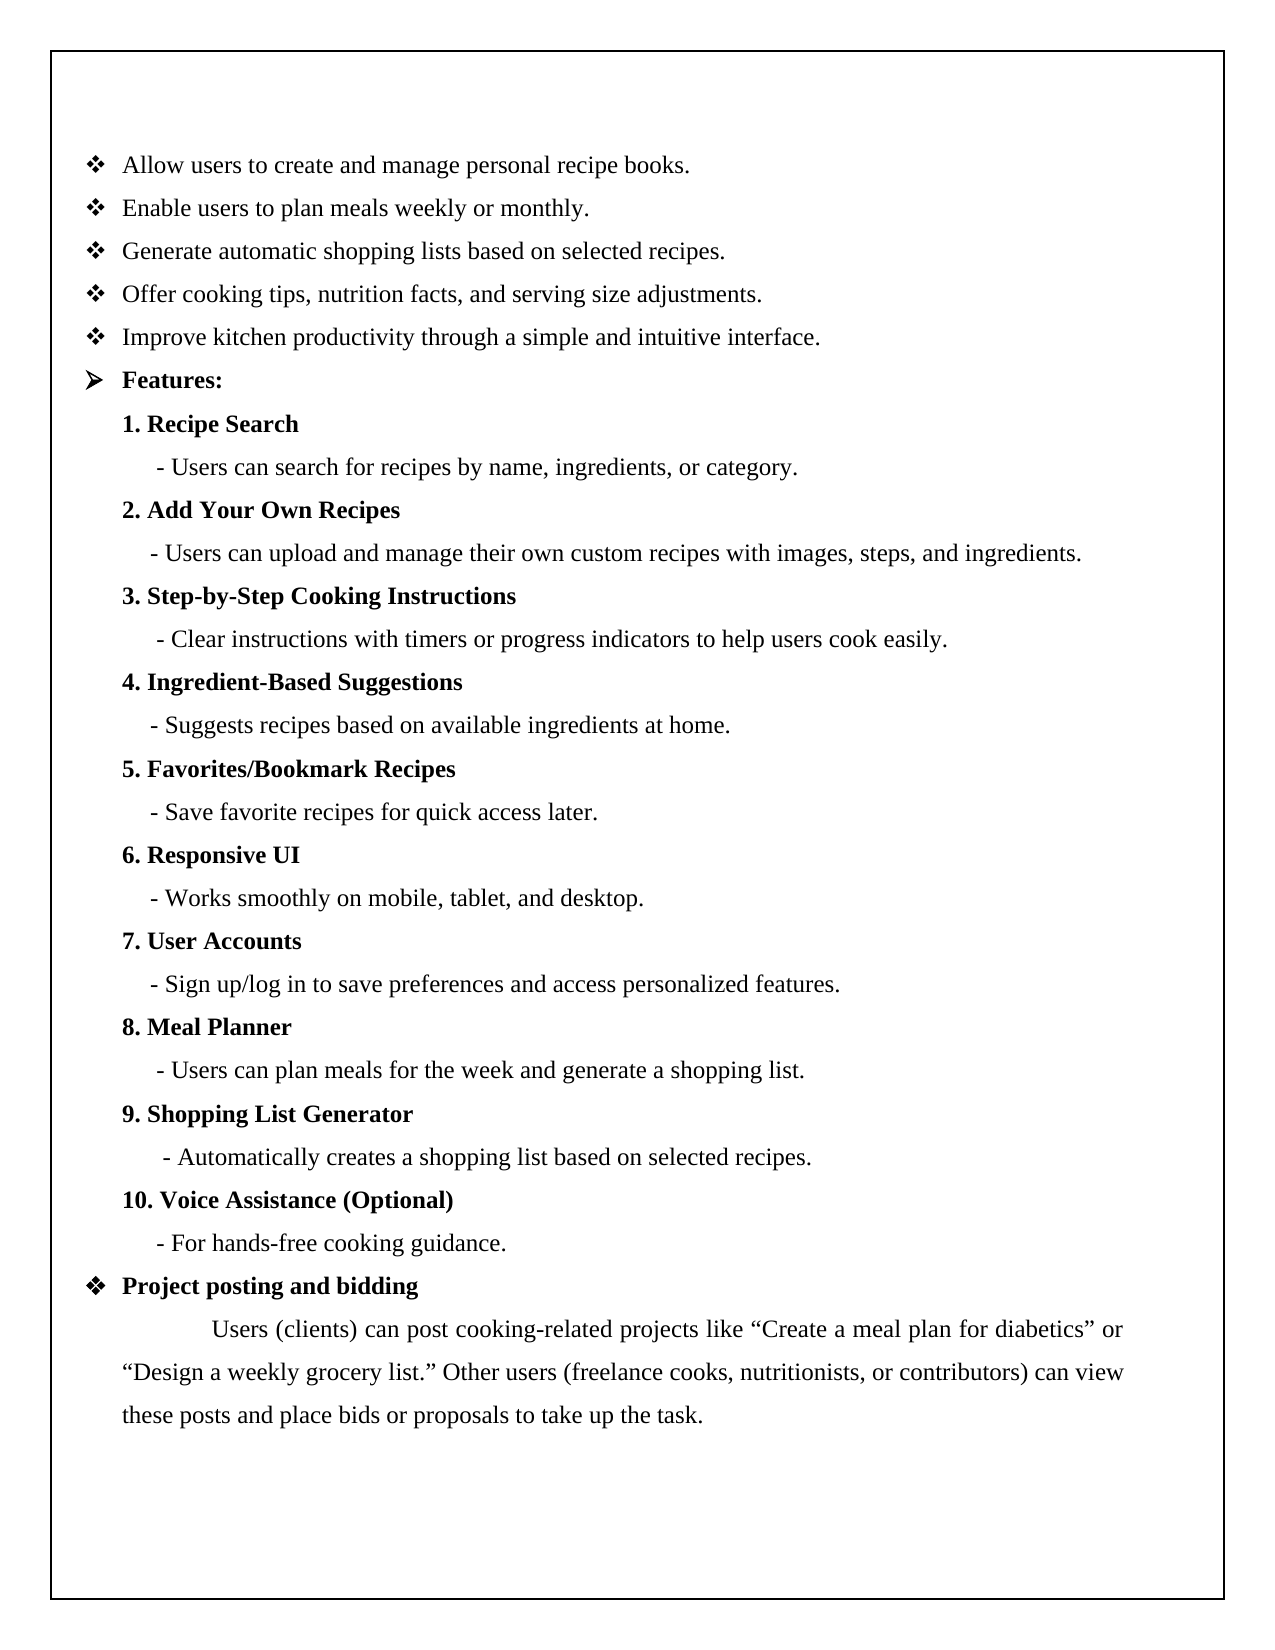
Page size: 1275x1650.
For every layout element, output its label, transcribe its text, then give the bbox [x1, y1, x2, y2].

list 2. Add Your Own Recipes [122, 495, 1125, 524]
list Features: [84, 366, 1125, 394]
list 1. Recipe Search [122, 409, 1125, 437]
list Improve kitchen productivity through a simple and intuitive interface. [84, 322, 1125, 351]
list Users (clients) can post cooking-related projects like “Create a meal plan for diabetics” or “Design a weekly grocery list.” Other users (freelance cooks, nutritionists, or contributors) can view these posts and place bids or proposals to take up the task. [122, 1314, 1125, 1429]
list - Users can plan meals for the week and generate a shopping list. [122, 1056, 1125, 1084]
list - Suggests recipes based on available ingredients at home. [122, 711, 1125, 739]
list 7. User Accounts [122, 926, 1125, 955]
list Project posting and bidding [84, 1271, 1125, 1300]
list 3. Step-by-Step Cooking Instructions [122, 581, 1125, 610]
list 6. Responsive UI [122, 840, 1125, 869]
list - Users can upload and manage their own custom recipes with images, steps, and ingredients. [122, 538, 1125, 567]
list - Clear instructions with timers or progress indicators to help users cook easily. [122, 624, 1125, 653]
list Allow users to create and manage personal recipe books. [84, 150, 1125, 179]
list 8. Meal Planner [122, 1012, 1125, 1041]
list 4. Ingredient-Based Suggestions [122, 667, 1125, 696]
list - For hands-free cooking guidance. [122, 1228, 1125, 1257]
list 5. Favorites/Bookmark Recipes [122, 754, 1125, 782]
list - Automatically creates a shopping list based on selected recipes. [122, 1142, 1125, 1171]
list - Sign up/log in to save preferences and access personalized features. [122, 969, 1125, 998]
list Enable users to plan meals weekly or monthly. [84, 193, 1125, 222]
list 10. Voice Assistance (Optional) [122, 1185, 1125, 1214]
list 9. Shopping List Generator [122, 1099, 1125, 1127]
list - Users can search for recipes by name, ingredients, or category. [122, 452, 1125, 481]
list Offer cooking tips, nutrition facts, and serving size adjustments. [84, 279, 1125, 308]
list - Save favorite recipes for quick access later. [122, 797, 1125, 826]
list Generate automatic shopping lists based on selected recipes. [84, 236, 1125, 265]
list - Works smoothly on mobile, tablet, and desktop. [122, 883, 1125, 912]
